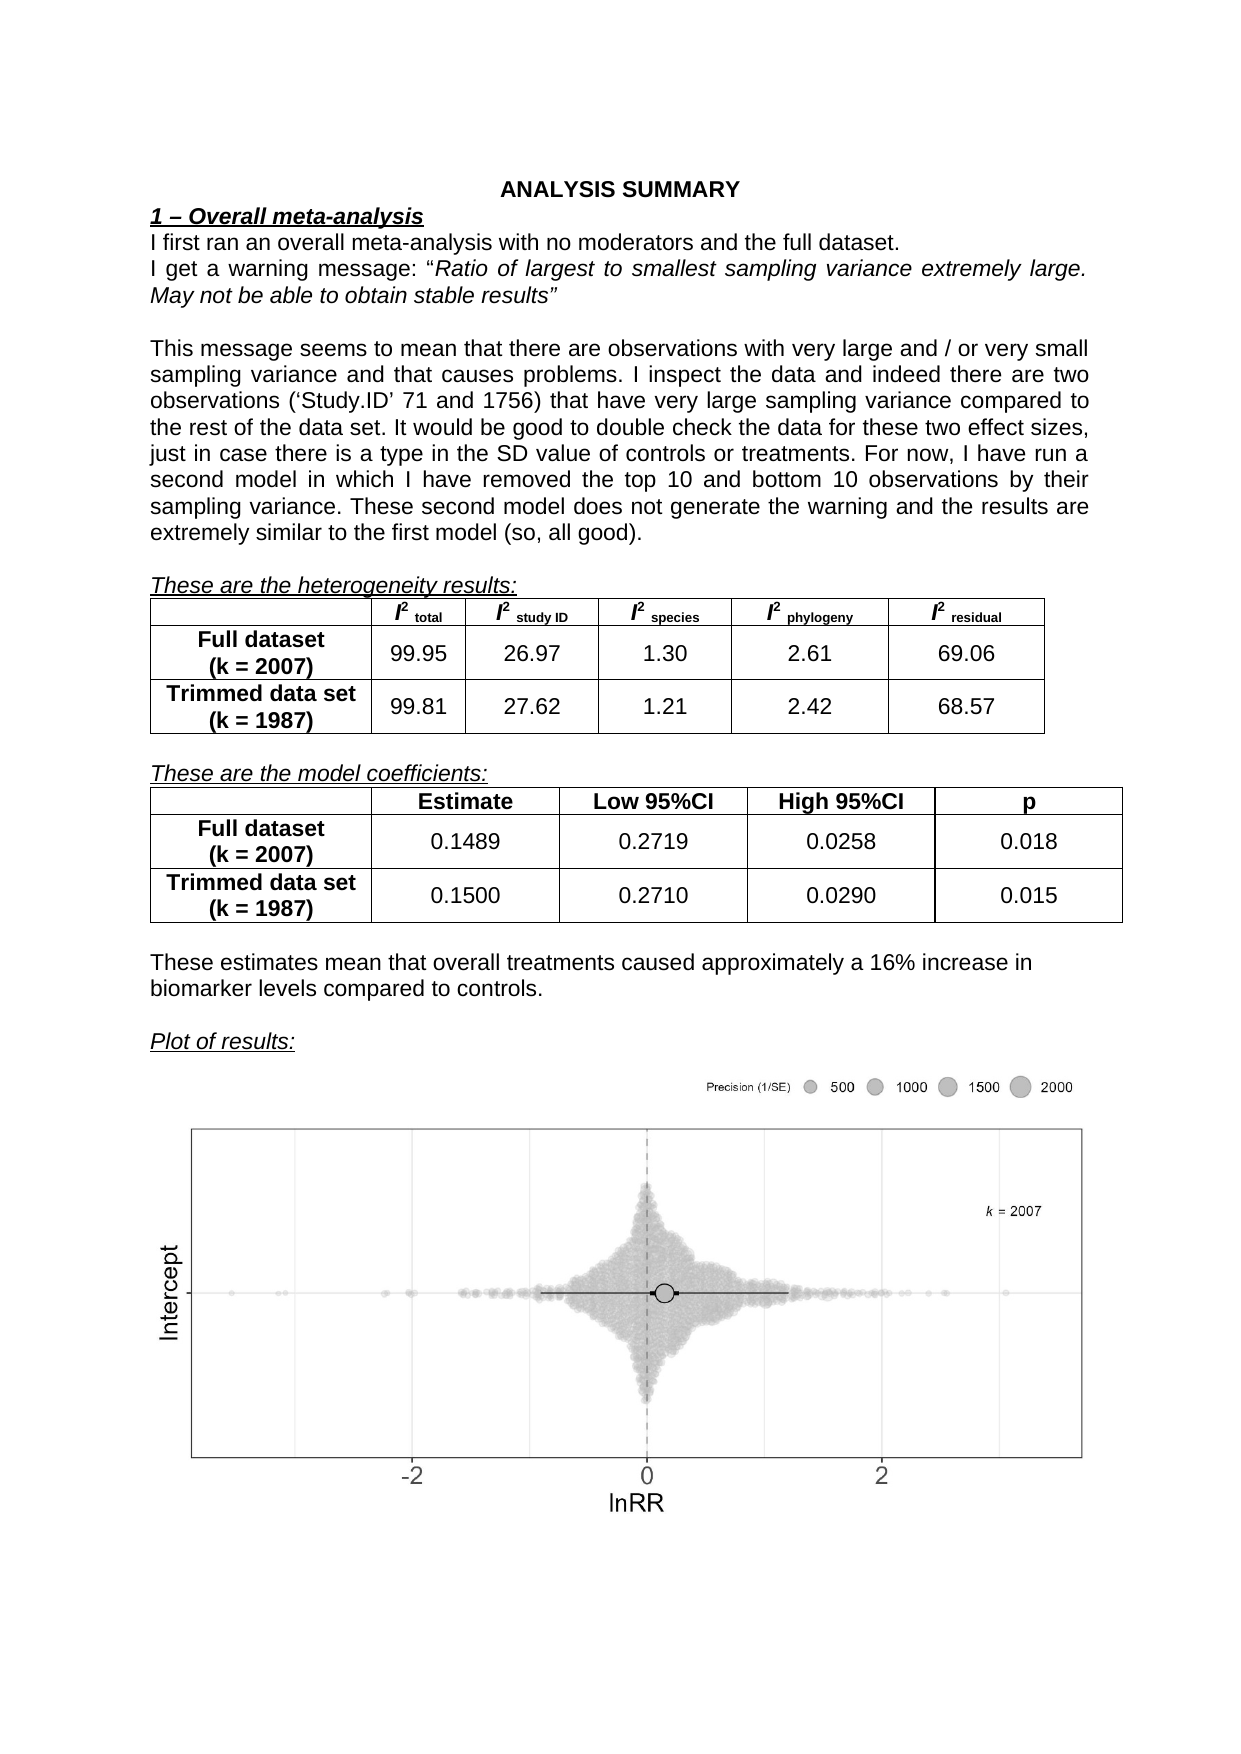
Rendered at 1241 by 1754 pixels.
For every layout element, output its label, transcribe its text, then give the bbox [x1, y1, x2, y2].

text These estimates mean that overall treatments caused approximately a 16% increase in biomarker levels compared to controls. [150, 949, 1090, 1002]
table_header I2 total [372, 599, 465, 625]
table_header I2 study ID [466, 599, 598, 625]
text I get a warning message: “Ratio of largest to smallest sampling variance extremely large. May not be able to obtain stable results” [150, 255, 1090, 308]
table_header Estimate [372, 788, 559, 814]
text ANALYSIS SUMMARY [150, 176, 1090, 203]
table_header [151, 788, 371, 814]
table_cell 26.97 [466, 626, 598, 679]
table_cell Full dataset (k = 2007) [151, 626, 371, 679]
text I first ran an overall meta-analysis with no moderators and the full dataset. [150, 229, 1090, 255]
text 1 – Overall meta-analysis [150, 203, 1090, 229]
text These are the heterogeneity results: [150, 572, 1090, 598]
table_cell Trimmed data set (k = 1987) [151, 869, 371, 922]
table_header I2 phylogeny [732, 599, 888, 625]
table_cell 2.42 [732, 680, 888, 733]
table_cell 1.30 [599, 626, 731, 679]
table_cell 99.81 [372, 680, 465, 733]
table_cell 2.61 [732, 626, 888, 679]
table_header Low 95%CI [560, 788, 747, 814]
table_header I2 residual [889, 599, 1044, 625]
text Plot of results: [150, 1028, 1090, 1054]
table_cell Trimmed data set (k = 1987) [151, 680, 371, 733]
table_cell 1.21 [599, 680, 731, 733]
table_cell Full dataset (k = 2007) [151, 815, 371, 868]
table_cell 0.018 [936, 815, 1122, 868]
table_cell 27.62 [466, 680, 598, 733]
table_cell 0.2710 [560, 869, 747, 922]
table_cell 99.95 [372, 626, 465, 679]
table_cell 68.57 [889, 680, 1044, 733]
table_header [151, 599, 371, 625]
table_cell 69.06 [889, 626, 1044, 679]
table_cell 0.1500 [372, 869, 559, 922]
table_cell 0.015 [936, 869, 1122, 922]
table_cell 0.0258 [748, 815, 934, 868]
picture [150, 1054, 1091, 1525]
table_cell 0.2719 [560, 815, 747, 868]
table_header p [936, 788, 1122, 814]
table_cell 0.1489 [372, 815, 559, 868]
table_header High 95%CI [748, 788, 934, 814]
text These are the model coefficients: [150, 760, 1090, 787]
text This message seems to mean that there are observations with very large and / or very small sampling variance and that causes problems. I inspect the data and indeed there are two observations (‘Study.ID’ 71 and 1756) that have very large sampling variance compared to the rest of the data set. It would be good to double check the data for these two effect sizes, just in case there is a type in the SD value of controls or treatments. For now, I have run a second model in which I have removed the top 10 and bottom 10 observations by their sampling variance. These second model does not generate the warning and the results are extremely similar to the first model (so, all good). [150, 334, 1090, 545]
table_header I2 species [599, 599, 731, 625]
table_cell 0.0290 [748, 869, 934, 922]
